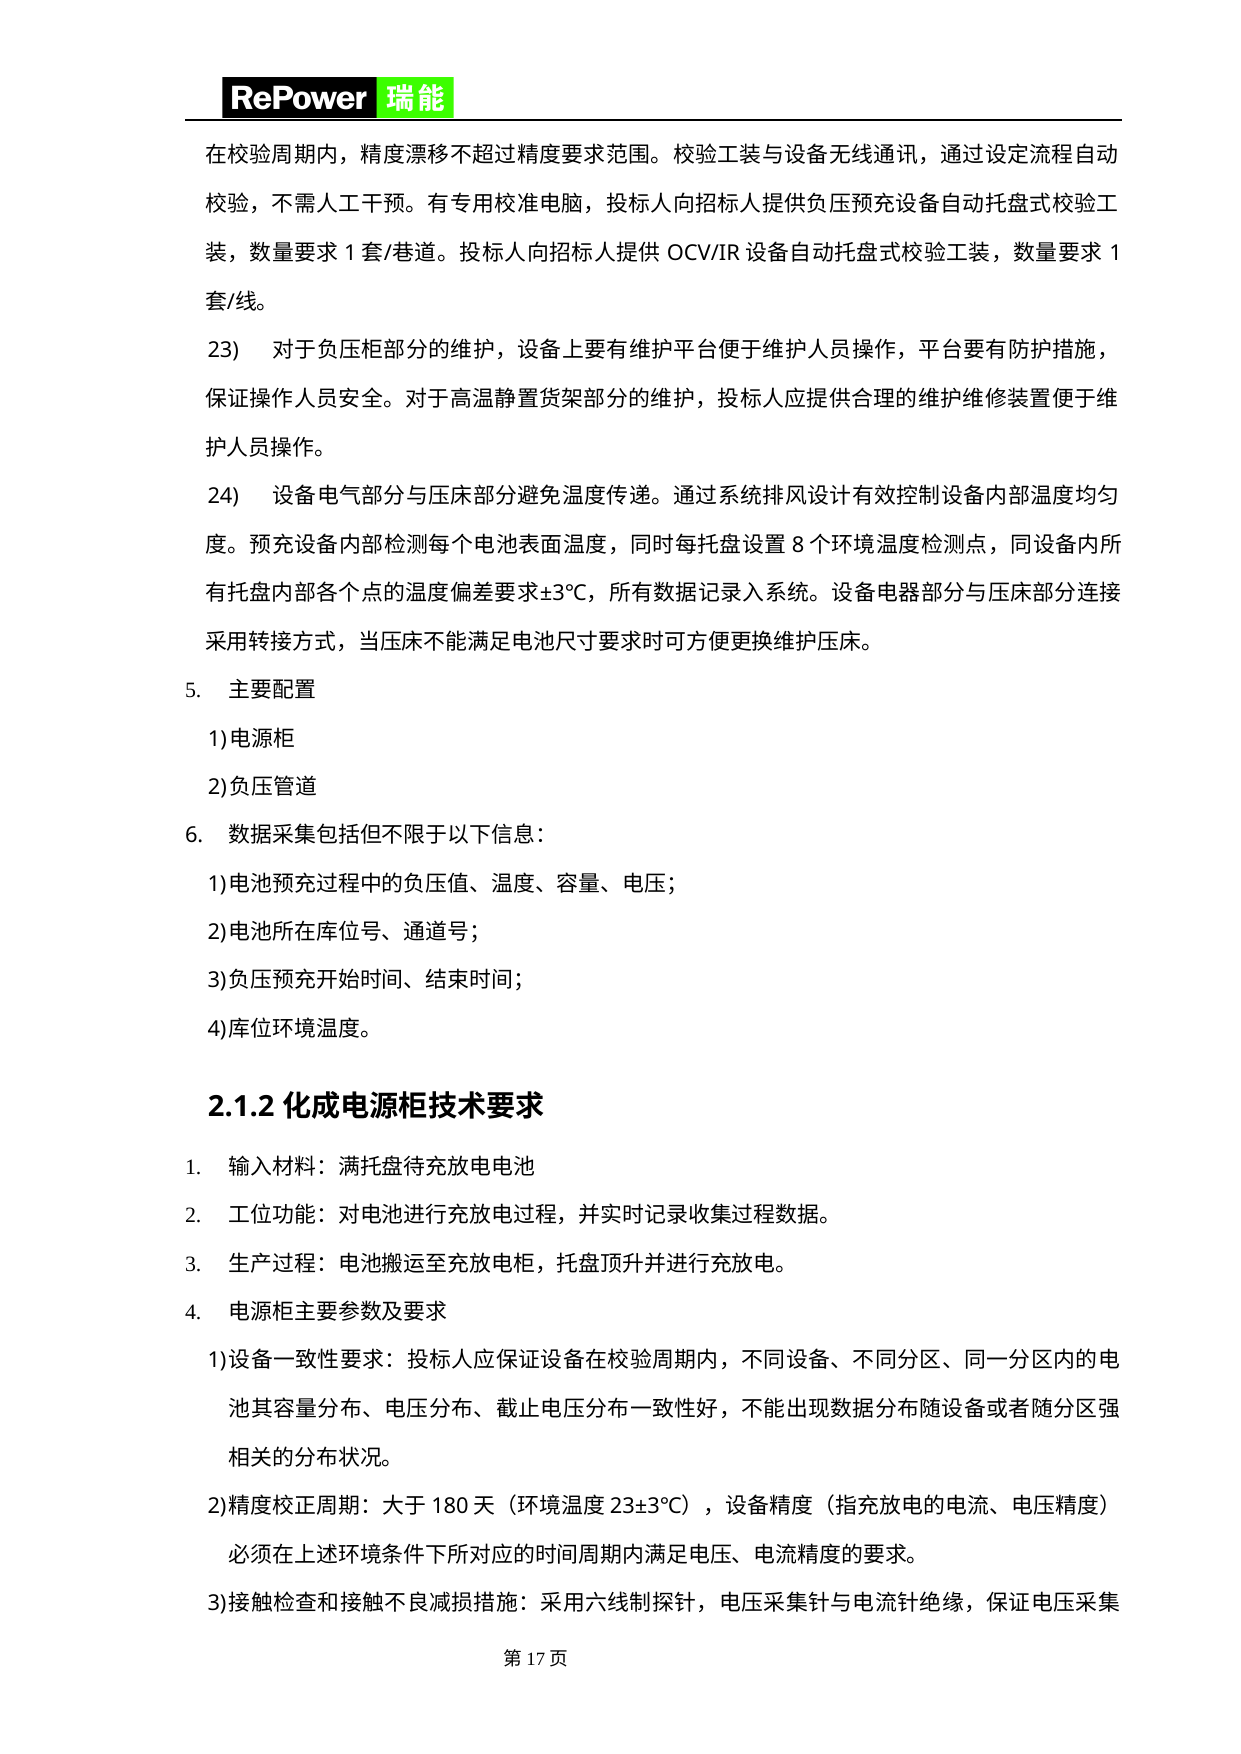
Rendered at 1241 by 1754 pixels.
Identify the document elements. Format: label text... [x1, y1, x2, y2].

list 对于负压柜部分的维护，设备上要有维护平台便于维护人员操作，平台要有防护措施，保证操作人员安全。对于高温静置货架部分的维护，投标人应提供合理的维护维修装置便于维护人员操作。 [205, 332, 1122, 462]
list 设备一致性要求：投标人应保证设备在校验周期内，不同设备、不同分区、同一分区内的电池其容量分布、电压分布、截止电压分布一致性好，不能出现数据分布随设备或者随分区强相关的分布状况。 [207, 1342, 1122, 1472]
list 设备电气部分与压床部分避免温度传递。通过系统排风设计有效控制设备内部温度均匀度。预充设备内部检测每个电池表面温度，同时每托盘设置8个环境温度检测点，同设备内所有托盘内部各个点的温度偏差要求±3℃，所有数据记录入系统。设备电器部分与压床部分连接采用转接方式，当压床不能满足电池尺寸要求时可方便更换维护压床。 [205, 477, 1122, 656]
list 输入材料：满托盘待充放电电池 [185, 1149, 1122, 1181]
list 主要配置 [185, 672, 1122, 704]
list 电池预充过程中的负压值、温度、容量、电压； [207, 865, 1122, 898]
list 工位功能：对电池进行充放电过程，并实时记录收集过程数据。 [185, 1197, 1122, 1229]
list 电源柜主要参数及要求 [185, 1294, 1122, 1326]
list 电池所在库位号、通道号； [207, 914, 1122, 946]
list 电源柜 [208, 720, 1122, 753]
list 负压管道 [208, 769, 1122, 801]
list 负压预充开始时间、结束时间； [207, 962, 1122, 994]
list 生产过程：电池搬运至充放电柜，托盘顶升并进行充放电。 [185, 1245, 1122, 1278]
picture [222, 77, 454, 118]
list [205, 137, 1122, 316]
list 数据采集包括但不限于以下信息： [185, 817, 1122, 849]
list 精度校正周期：大于180天（环境温度23±3℃），设备精度（指充放电的电流、电压精度）必须在上述环境条件下所对应的时间周期内满足电压、电流精度的要求。 [207, 1488, 1122, 1569]
list 库位环境温度。 [207, 1010, 1122, 1043]
subtitle 2.1.2 化成电源柜技术要求 [208, 1071, 1122, 1136]
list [207, 1585, 1122, 1617]
